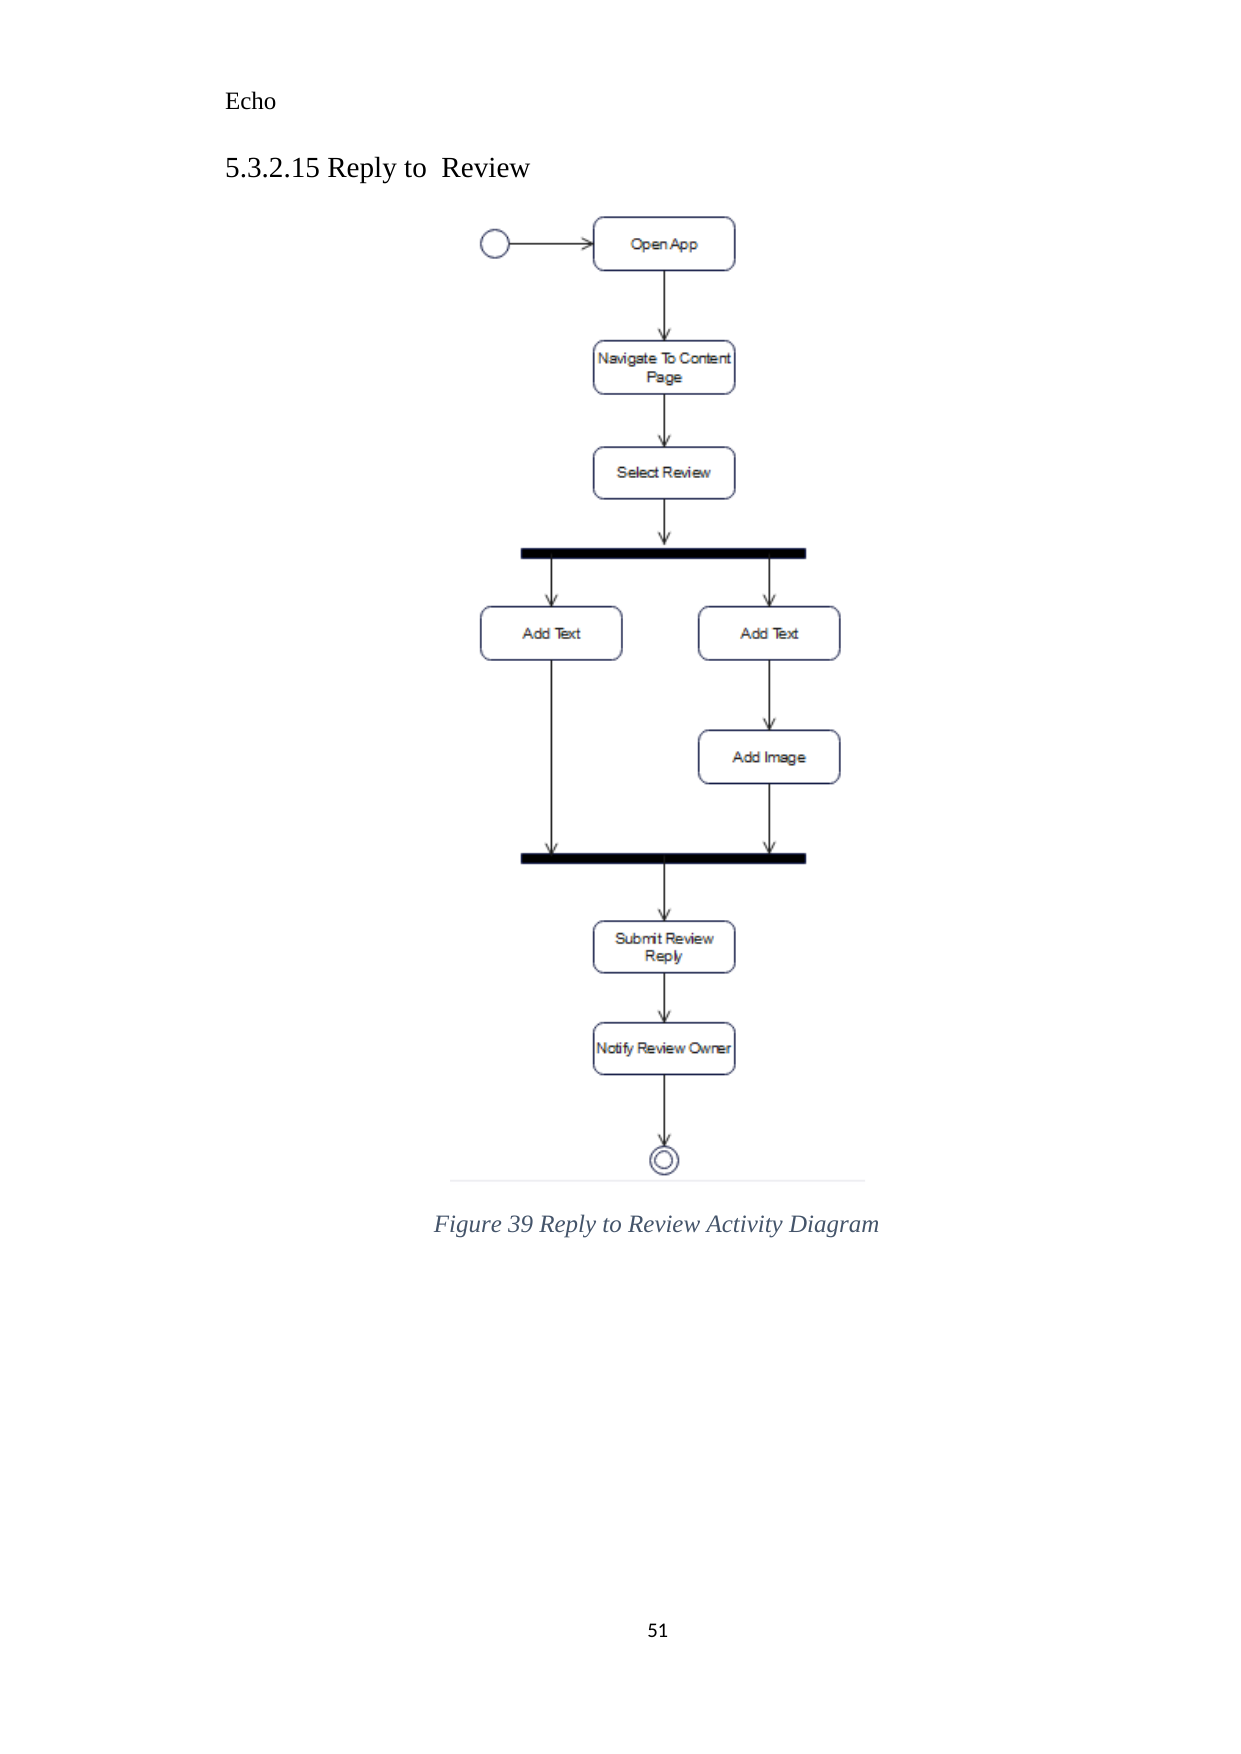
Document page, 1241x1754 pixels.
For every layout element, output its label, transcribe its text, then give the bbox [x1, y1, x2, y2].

picture [450, 212, 866, 1185]
text 5.3.2.15 Reply to Review [225, 150, 1090, 183]
